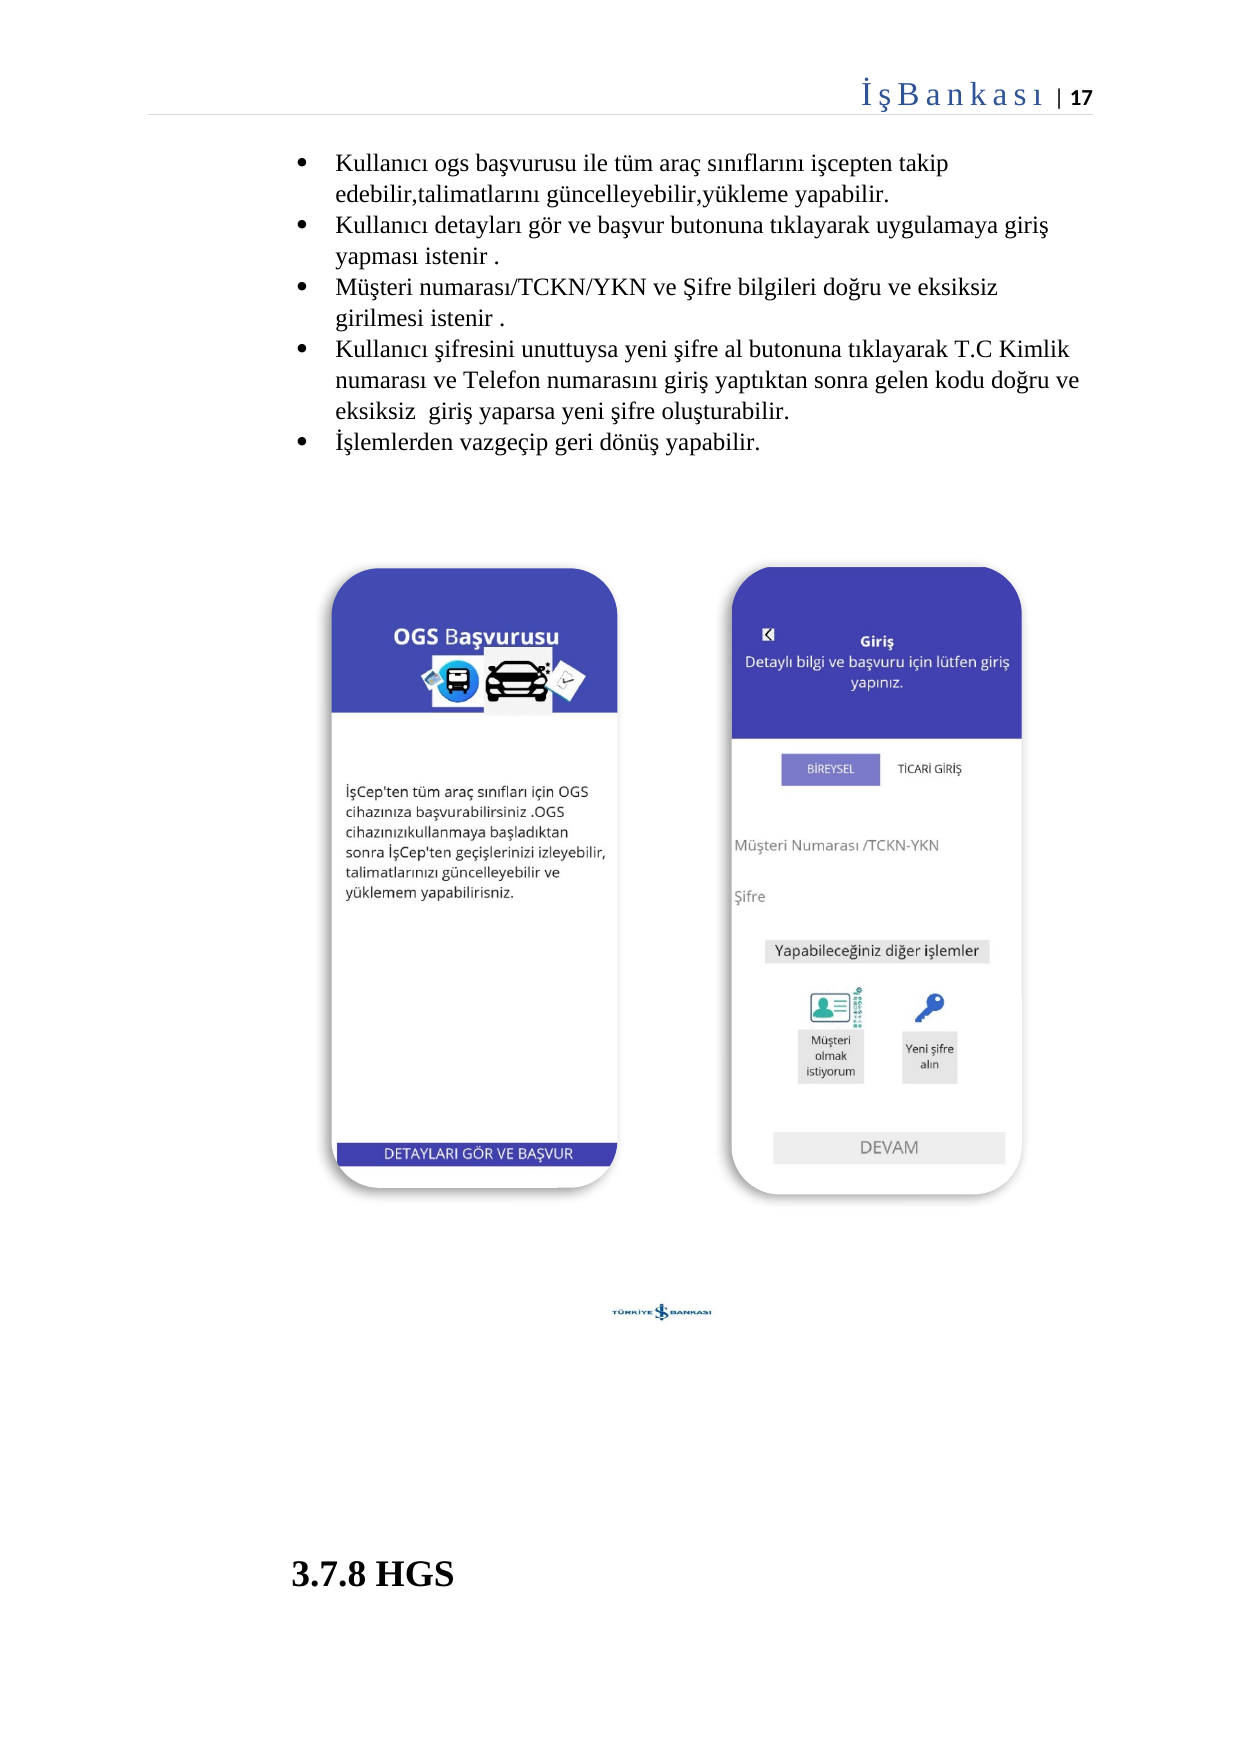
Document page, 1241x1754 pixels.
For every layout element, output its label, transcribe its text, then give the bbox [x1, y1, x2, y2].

list 3.7.8 HGS [244, 1551, 1093, 1594]
list Müşteri numarası/TCKN/YKN ve Şifre bilgileri doğru ve eksiksiz girilmesi istenir . [298, 272, 1093, 332]
list İşlemlerden vazgeçip geri dönüş yapabilir. [298, 427, 1093, 456]
picture [731, 565, 1022, 1195]
list Kullanıcı detayları gör ve başvur butonuna tıklayarak uygulamaya giriş yapması istenir . [298, 210, 1093, 269]
list Kullanıcı şifresini unuttuysa yeni şifre al butonuna tıklayarak T.C Kimlik numarası ve Telefon numarasını giriş yaptıktan sonra gelen kodu doğru ve eksiksiz giriş yaparsa yeni şifre oluşturabilir. [298, 334, 1093, 425]
picture [567, 1274, 753, 1347]
picture [331, 568, 618, 1188]
list Kullanıcı ogs başvurusu ile tüm araç sınıflarını işcepten takip edebilir,talimatlarını güncelleyebilir,yükleme yapabilir. [298, 148, 1093, 207]
